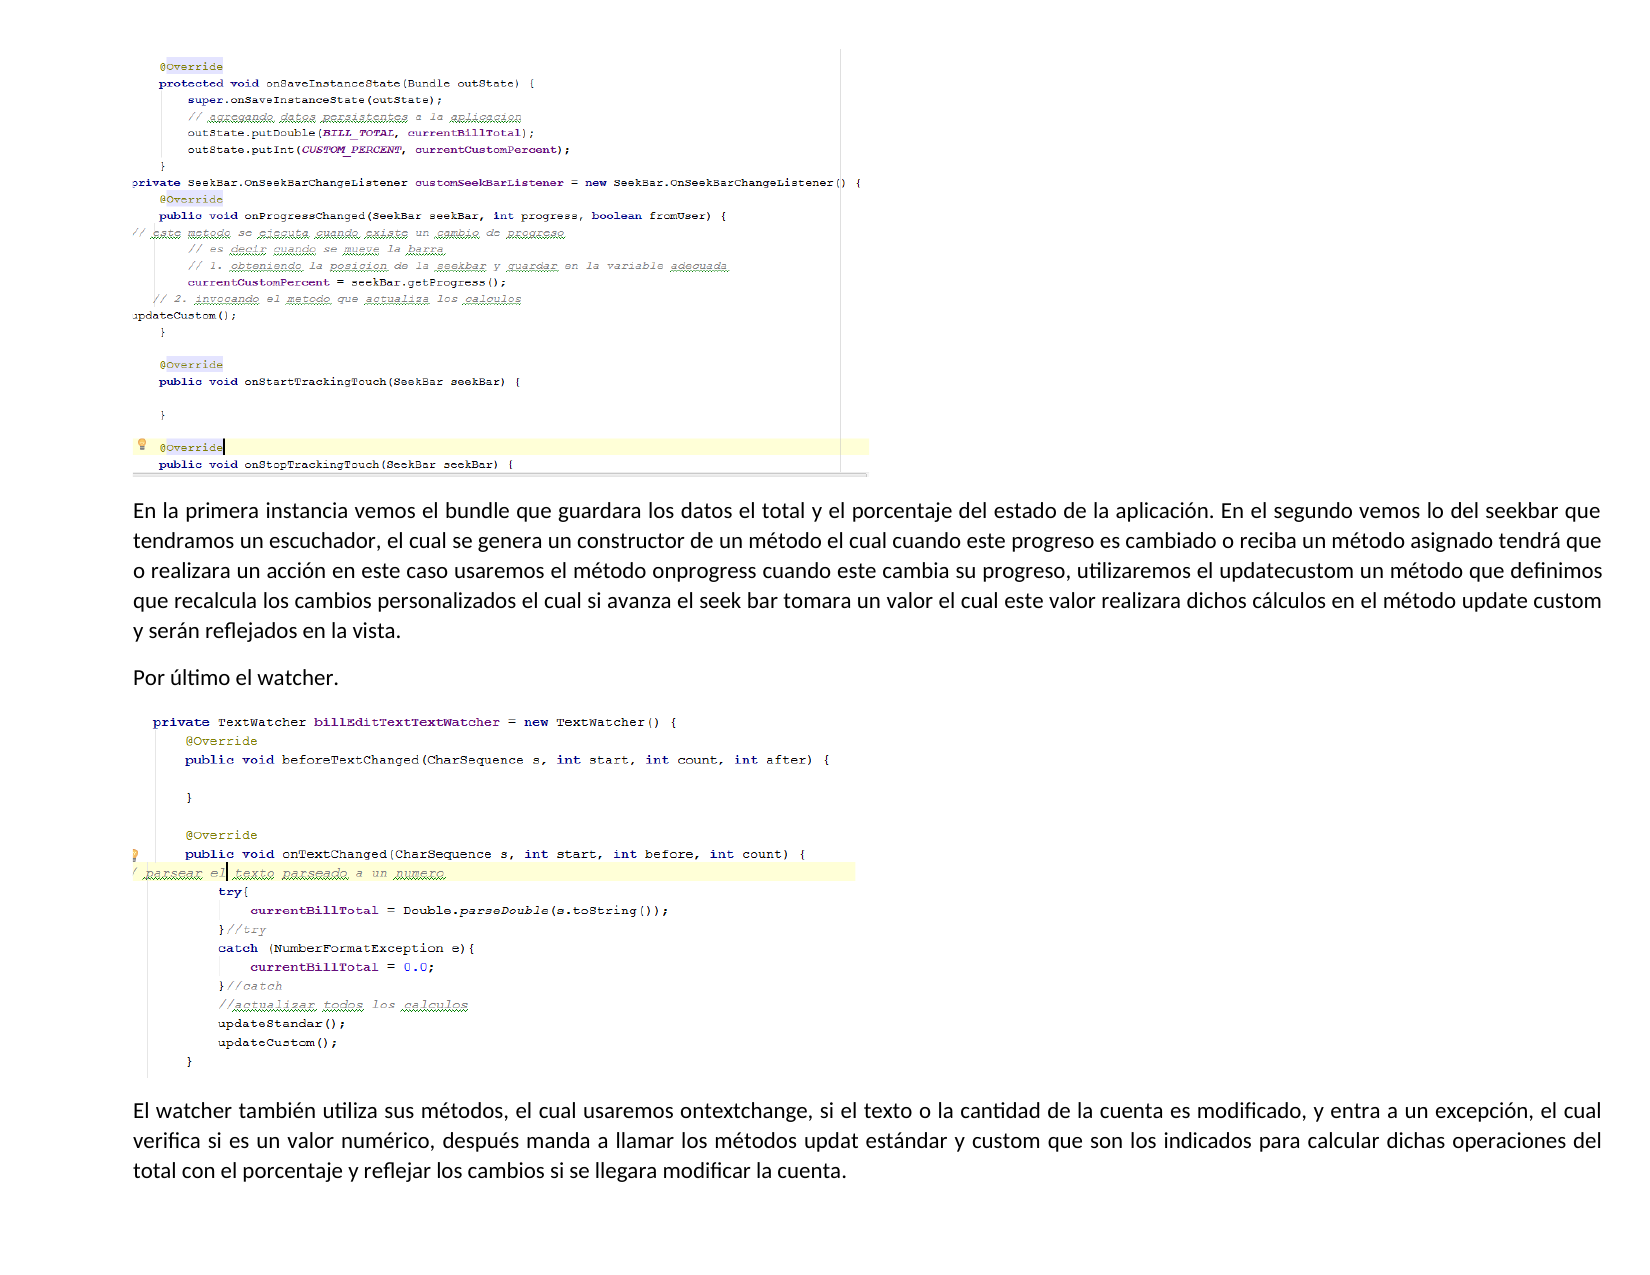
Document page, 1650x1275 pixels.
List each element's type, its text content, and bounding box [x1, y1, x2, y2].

picture [132, 49, 870, 477]
text En la primera instancia vemos el bundle que guardara los datos el total y el porcentaje del estado de la aplicación. En el segundo vemos lo del seekbar que tendramos un escuchador, el cual se genera un constructor de un método el cual cuando este progreso es cambiado o reciba un método asignado tendrá que o realizara un acción en este caso usaremos el método onprogress cuando este cambia su progreso, utilizaremos el updatecustom un método que definimos que recalcula los cambios personalizados el cual si avanza el seek bar tomara un valor el cual este valor realizara dichos cálculos en el método update custom y serán reflejados en la vista. [133, 496, 1606, 644]
text Por último el watcher. [133, 663, 1606, 691]
text El watcher también utiliza sus métodos, el cual usaremos ontextchange, si el texto o la cantidad de la cuenta es modificado, y entra a un excepción, el cual verifica si es un valor numérico, después manda a llamar los métodos updat estándar y custom que son los indicados para calcular dichas operaciones del total con el porcentaje y reflejar los cambios si se llegara modificar la cuenta. [133, 1096, 1606, 1185]
picture [132, 710, 856, 1078]
